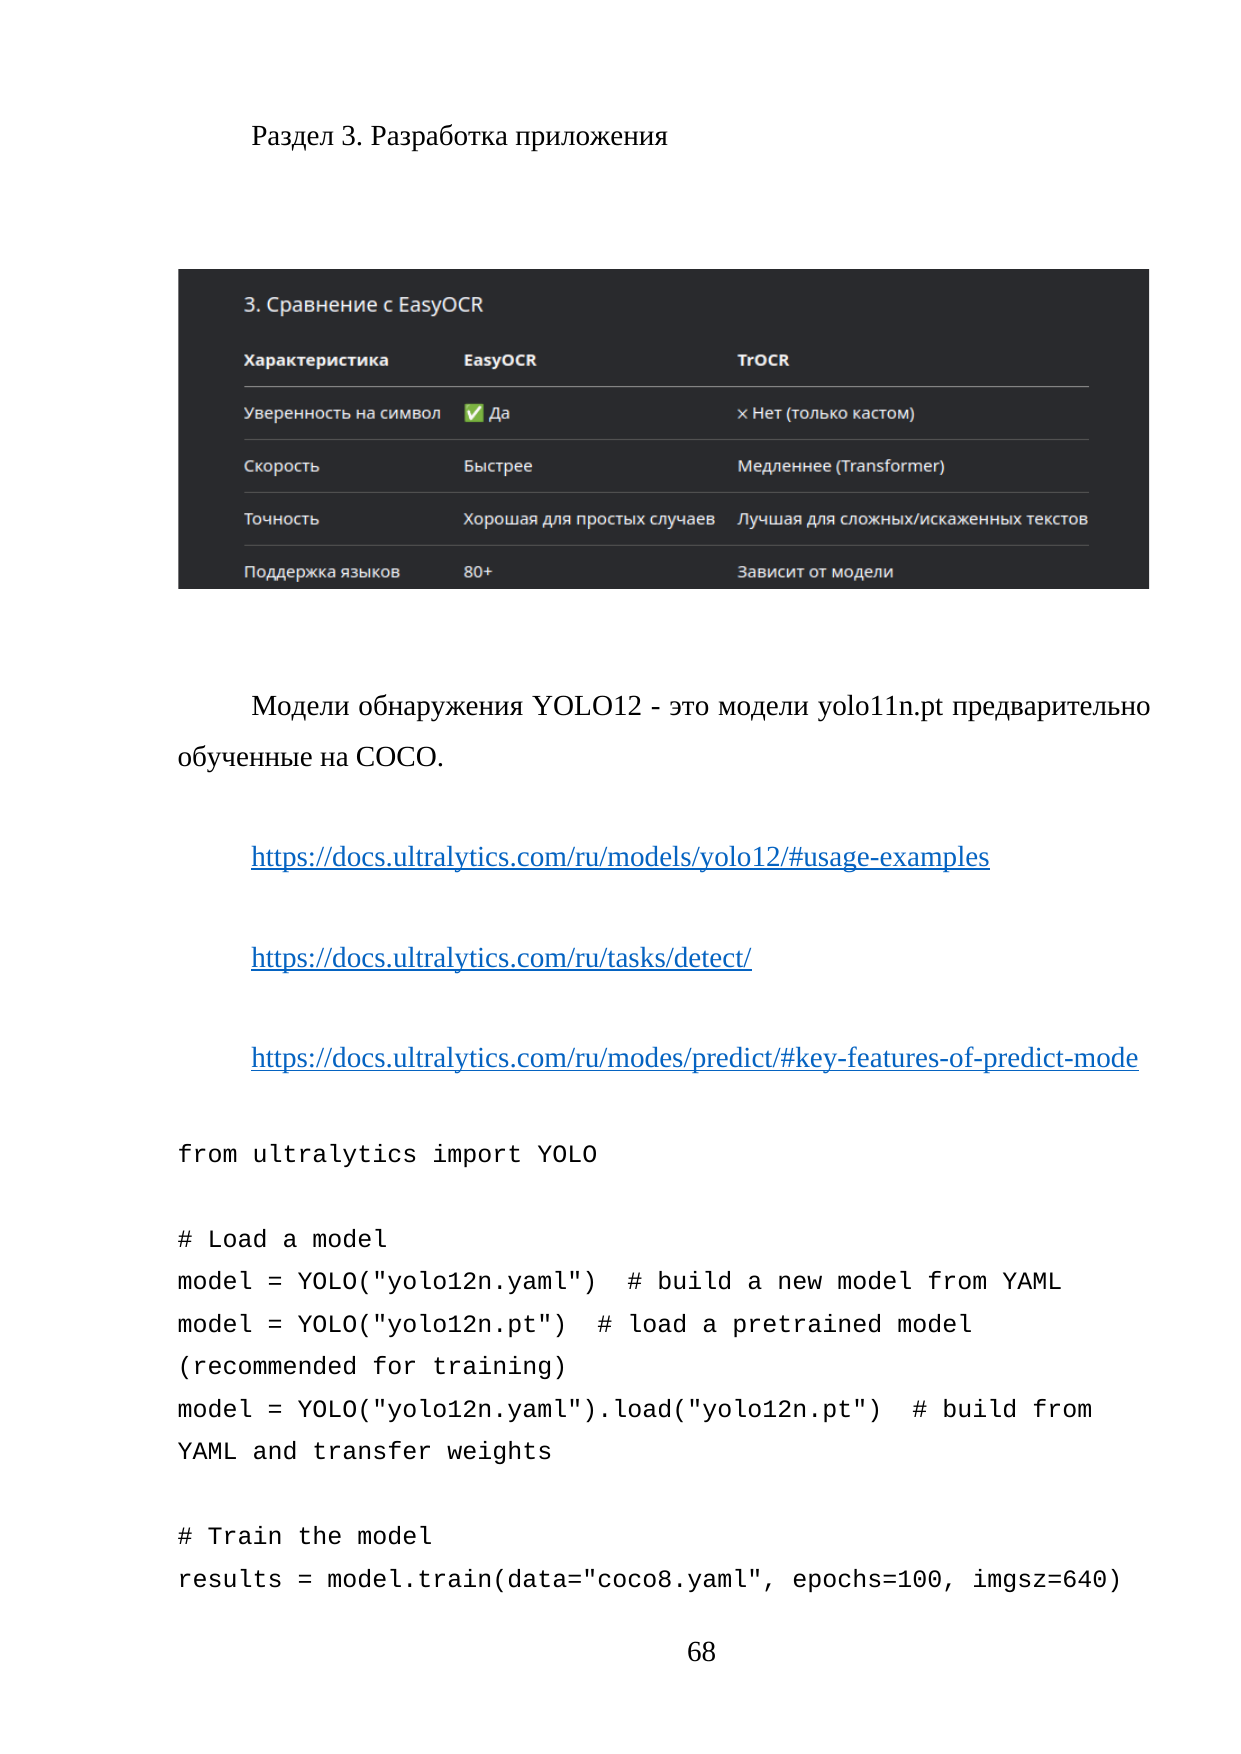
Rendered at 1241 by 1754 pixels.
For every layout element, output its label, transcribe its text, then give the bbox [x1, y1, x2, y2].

text https://docs.ultralytics.com/ru/tasks/detect/ [177, 940, 1152, 973]
text results = model.train(data="coco8.yaml", epochs=100, imgsz=640) [177, 1566, 1152, 1594]
text model = YOLO("yolo12n.yaml") # build a new model from YAML [177, 1269, 1152, 1297]
text https://docs.ultralytics.com/ru/models/yolo12/#usage-examples [177, 839, 1152, 873]
text # Load a model [177, 1226, 1152, 1254]
text https://docs.ultralytics.com/ru/modes/predict/#key-features-of-predict-mode [177, 1041, 1152, 1074]
text from ultralytics import YOLO [177, 1141, 1152, 1169]
text Раздел 3. Разработка приложения [177, 118, 1152, 152]
text model = YOLO("yolo12n.yaml").load("yolo12n.pt") # build from YAML and transfer weights [177, 1396, 1152, 1467]
text Модели обнаружения YOLO12 - это модели yolo11n.pt предварительно обученные на COCO. [177, 688, 1152, 772]
picture [177, 269, 1148, 588]
text # Train the model [177, 1524, 1152, 1552]
text model = YOLO("yolo12n.pt") # load a pretrained model (recommended for training) [177, 1311, 1152, 1382]
